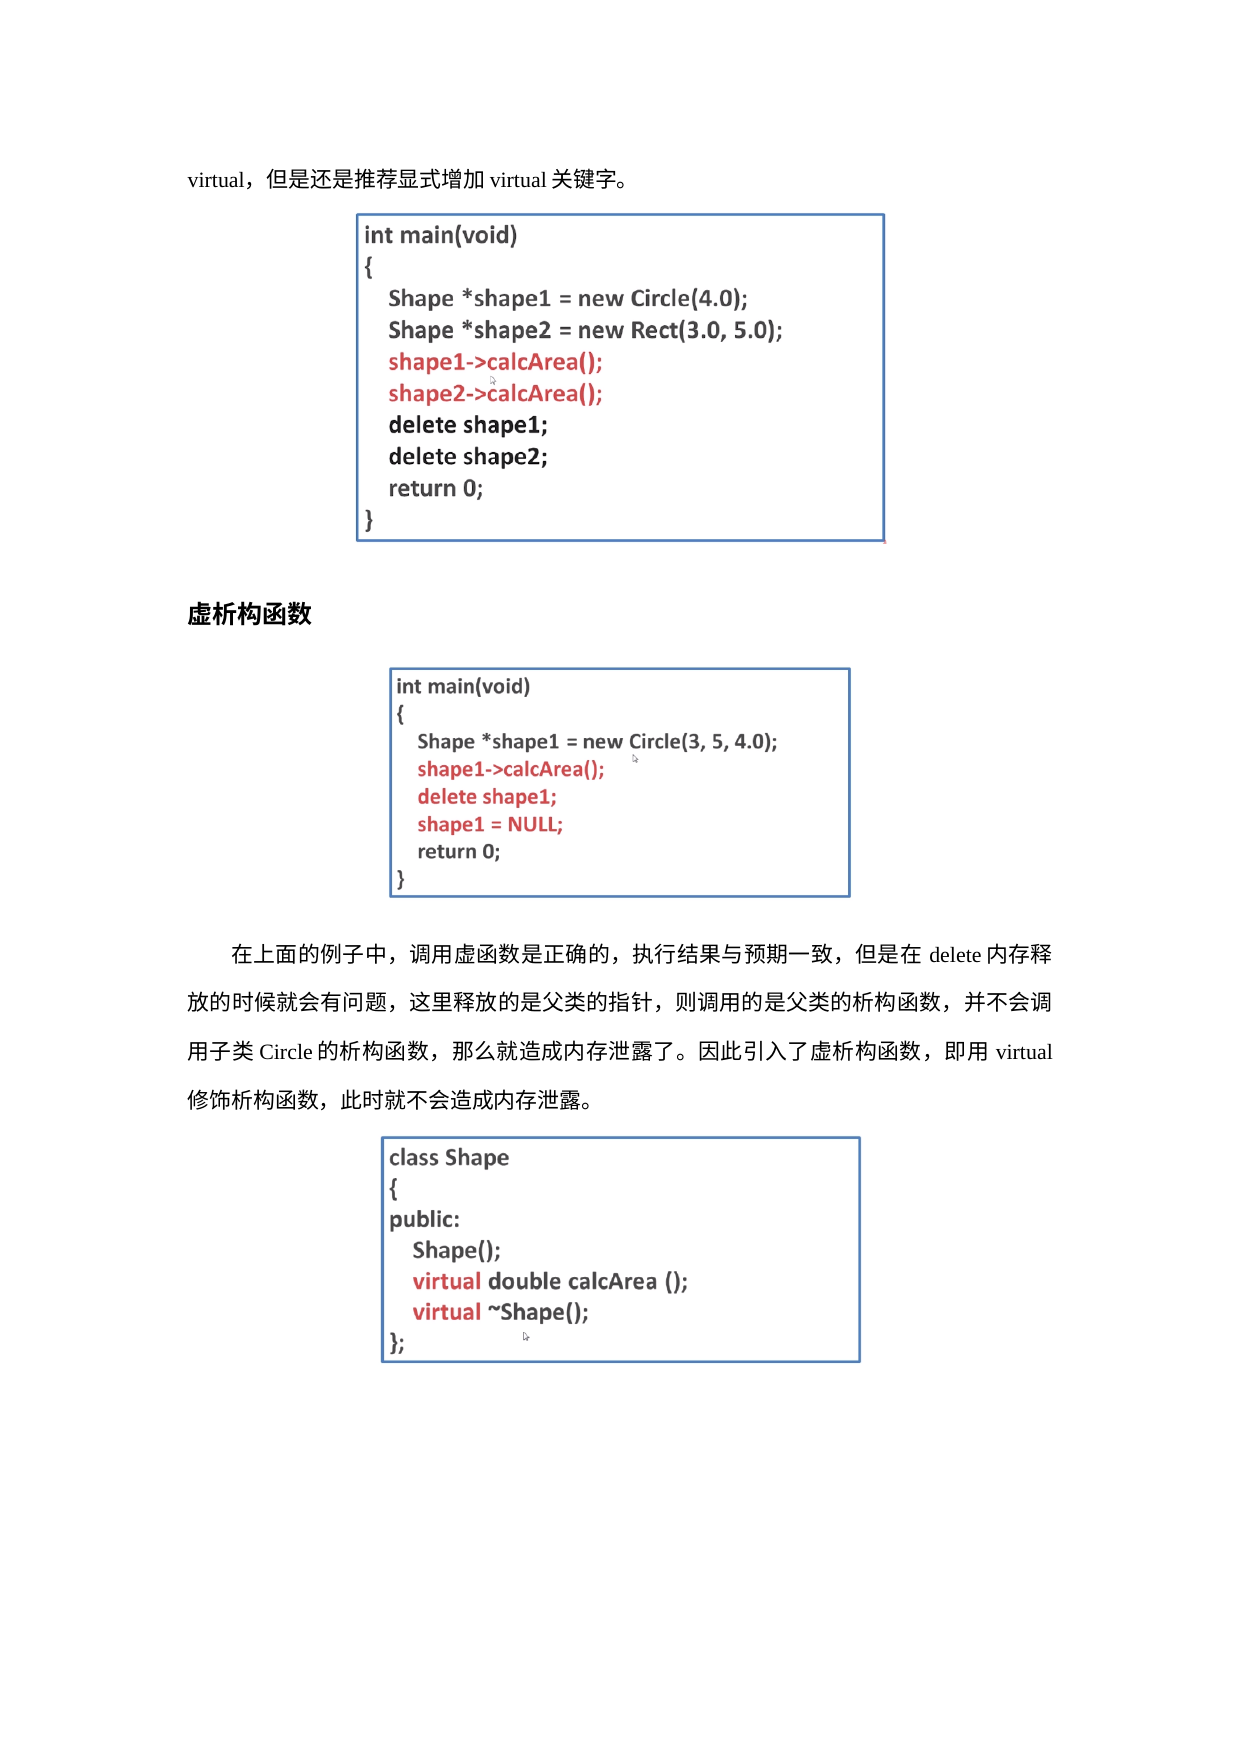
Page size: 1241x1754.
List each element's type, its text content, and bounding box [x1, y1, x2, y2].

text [187, 162, 1053, 194]
picture [382, 663, 858, 907]
picture [353, 210, 887, 544]
text 在上面的例子中，调用虚函数是正确的，执行结果与预期一致，但是在delete内存释放的时候就会有问题，这里释放的是父类的指针，则调用的是父类的析构函数，并不会调用子类Circle的析构函数，那么就造成内存泄露了。因此引入了虚析构函数，即用virtual修饰析构函数，此时就不会造成内存泄露。 [187, 936, 1053, 1115]
picture [377, 1130, 864, 1366]
subtitle 虚析构函数 [187, 580, 1053, 645]
